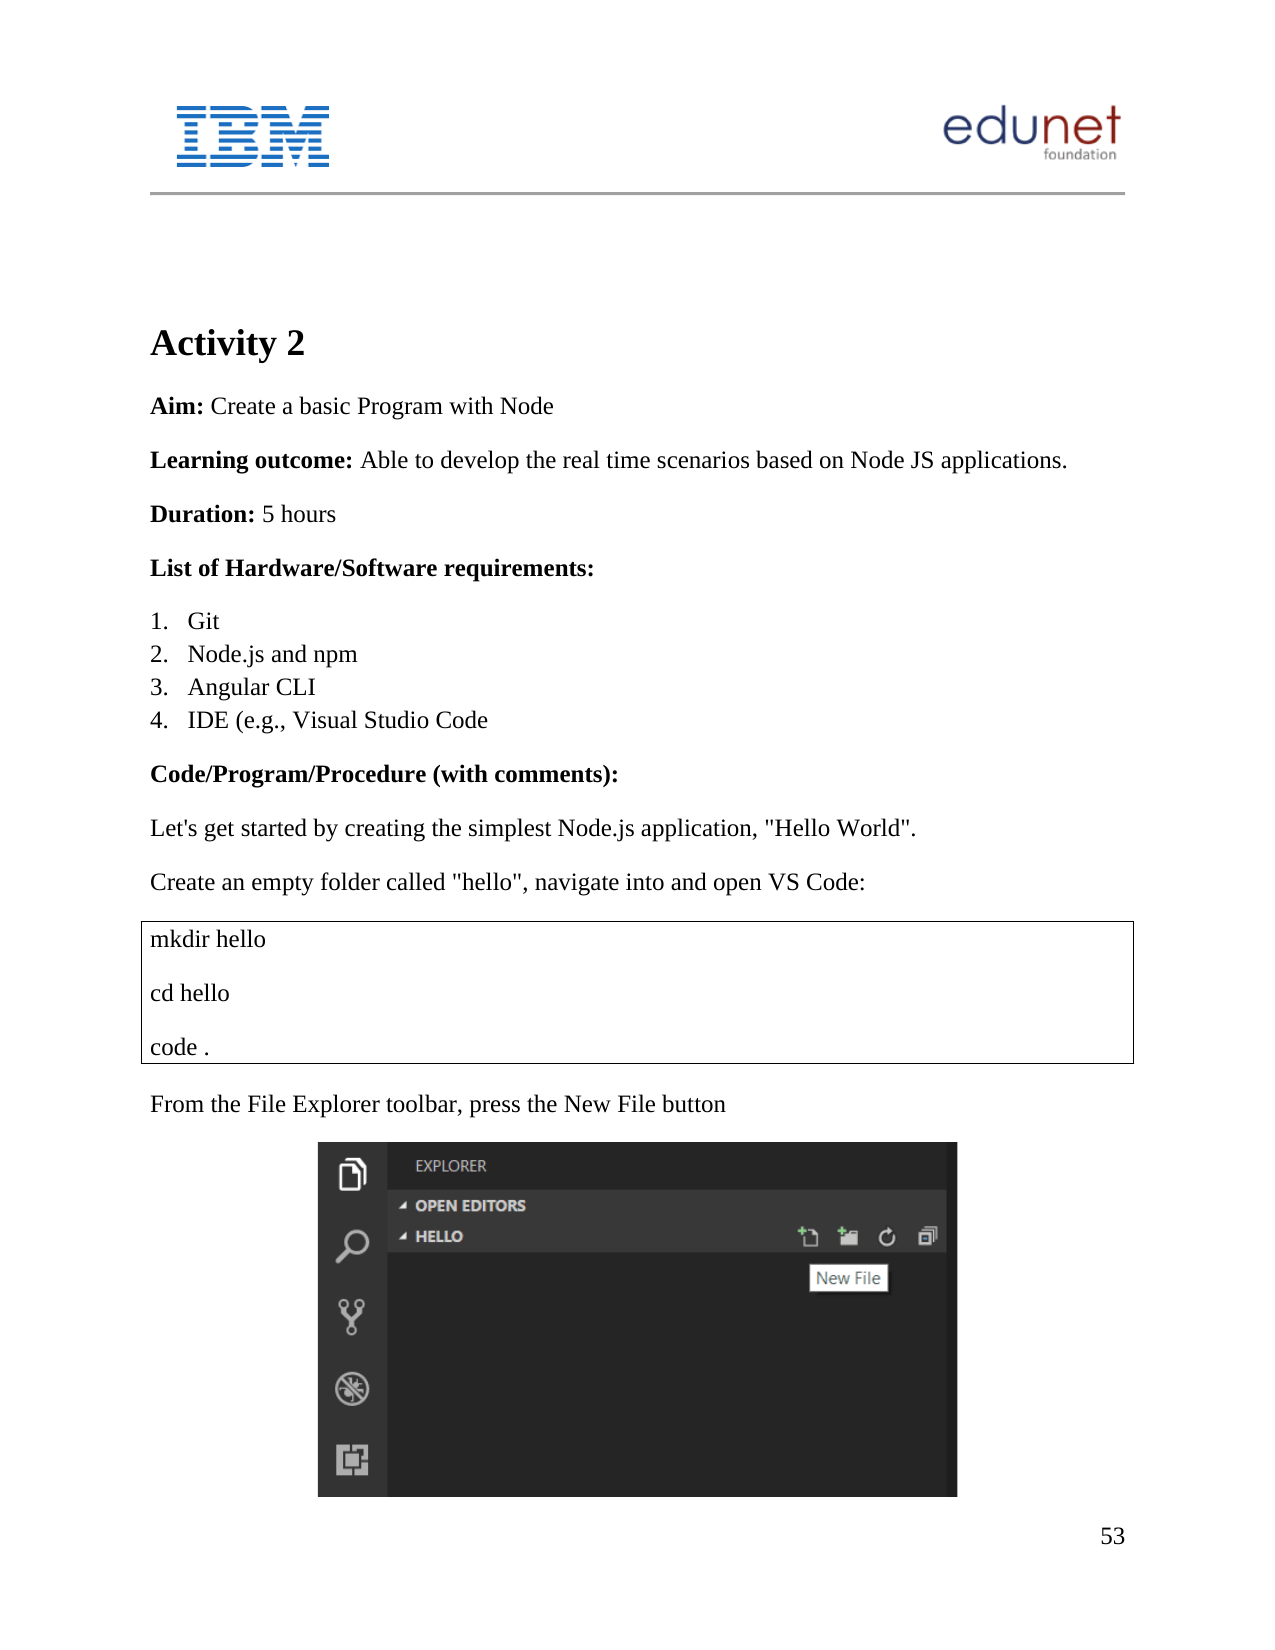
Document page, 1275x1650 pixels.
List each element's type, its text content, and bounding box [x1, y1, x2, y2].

list Node.js and npm [150, 639, 1125, 668]
text Let's get started by creating the simplest Node.js application, "Hello World". [150, 813, 1125, 842]
picture [176, 106, 329, 167]
text Create an empty folder called "hello", navigate into and open VS Code: [150, 867, 1125, 896]
text mkdir hello [142, 922, 1133, 953]
text Learning outcome: Able to develop the real time scenarios based on Node JS applications. [150, 445, 1125, 474]
picture [941, 95, 1125, 167]
subtitle Activity 2 [150, 321, 1125, 364]
text code . [142, 1029, 1133, 1063]
list IDE (e.g., Visual Studio Code [150, 706, 1125, 734]
list Angular CLI [150, 672, 1125, 701]
text Code/Program/Procedure (with comments): [150, 759, 1125, 788]
list Git [150, 606, 1125, 635]
text Duration: 5 hours [150, 499, 1125, 527]
picture [317, 1142, 958, 1497]
subtitle Aim: Create a basic Program with Node [150, 391, 1125, 420]
text cd hello [142, 975, 1133, 1007]
text From the File Explorer toolbar, press the New File button [150, 1089, 1125, 1117]
text List of Hardware/Software requirements: [150, 553, 1125, 581]
